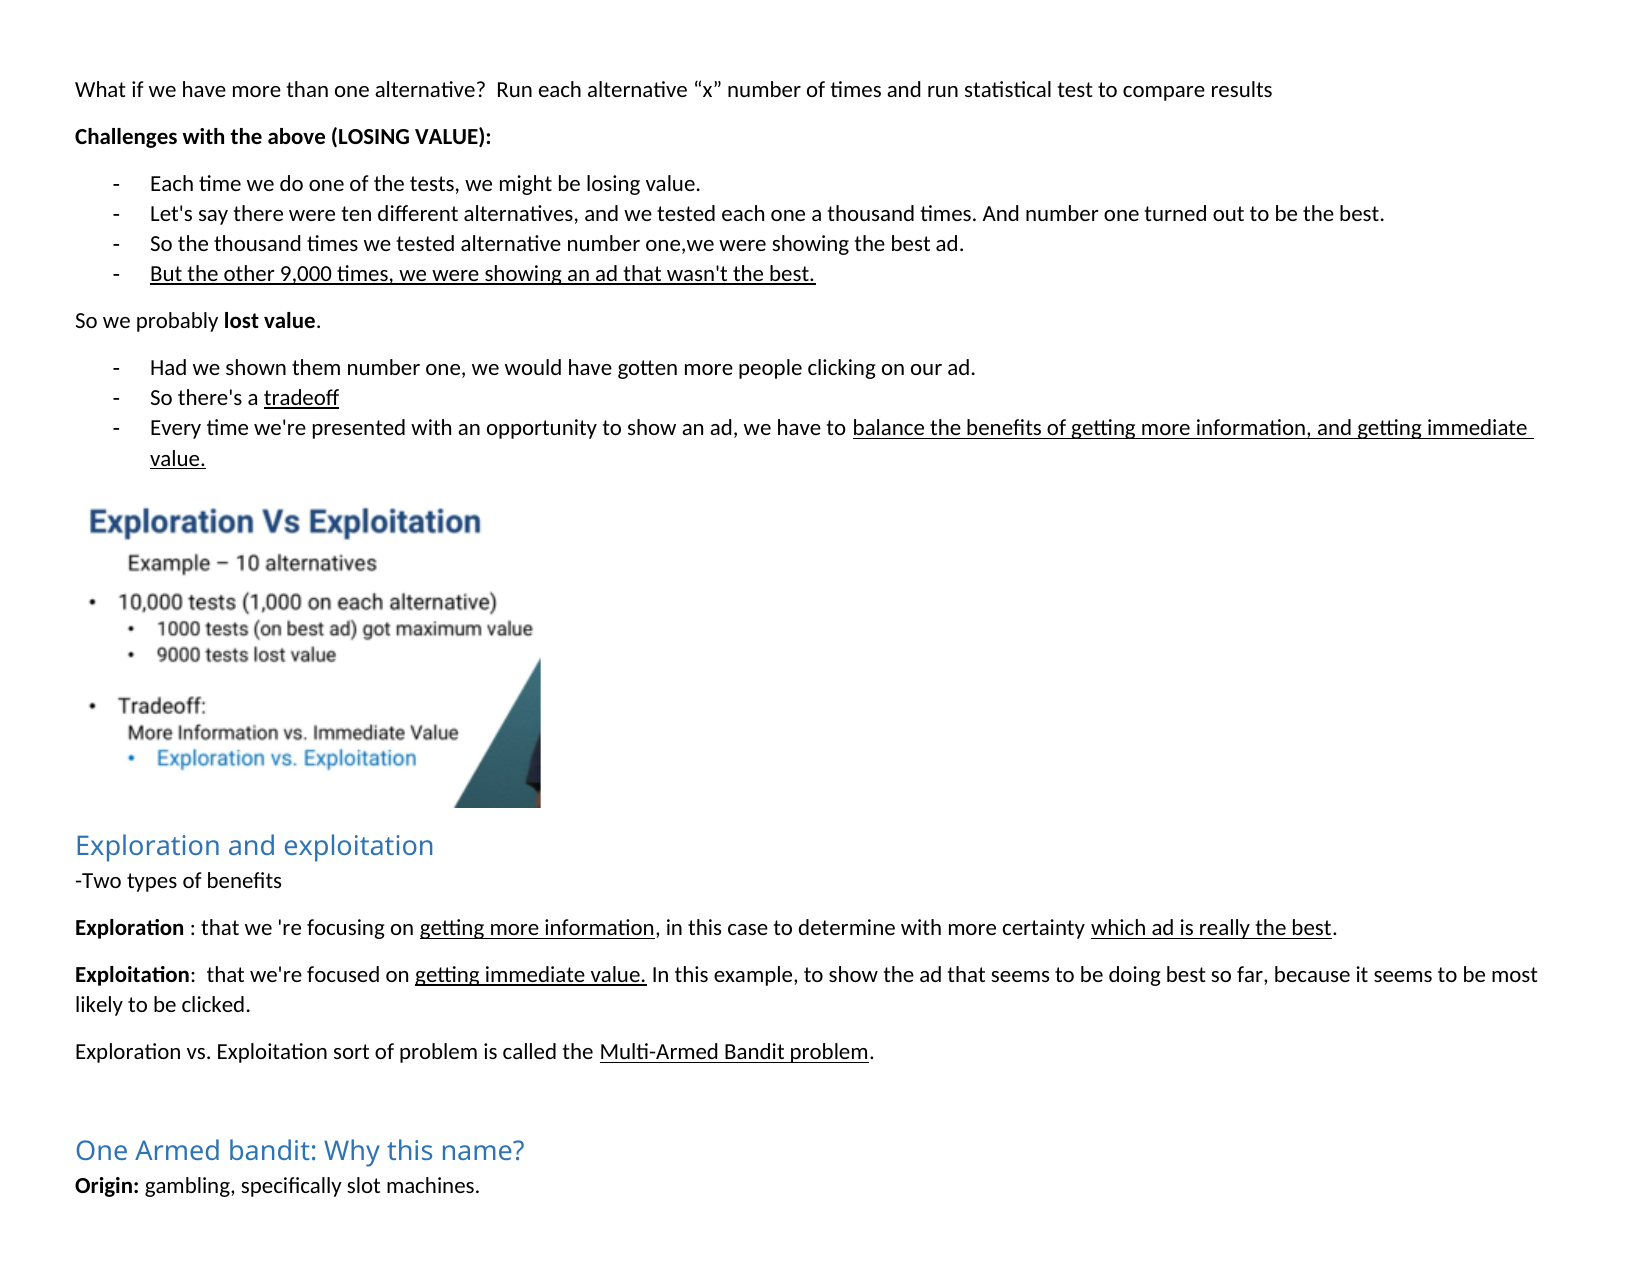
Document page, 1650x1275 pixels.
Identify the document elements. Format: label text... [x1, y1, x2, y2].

list So the thousand times we tested alternative number one,we were showing the best ad. [112, 229, 1575, 257]
picture [75, 490, 541, 808]
text -Two types of benefits [75, 867, 1575, 894]
text Origin: gambling, specifically slot machines. [75, 1171, 1575, 1199]
list Let's say there were ten different alternatives, and we tested each one a thousand times. And number one turned out to be the best. [112, 199, 1575, 227]
list So there's a tradeoff [112, 383, 1575, 411]
text Exploitation: that we're focused on getting immediate value. In this example, to show the ad that seems to be doing best so far, because it seems to be most likely to be clicked. [75, 960, 1575, 1018]
subtitle One Armed bandit: Why this name? [75, 1131, 1575, 1168]
list Every time we're presented with an opportunity to show an ad, we have to balance the benefits of getting more information, and getting immediate value. [112, 413, 1575, 472]
list But the other 9,000 times, we were showing an ad that wasn't the best. [112, 259, 1575, 287]
list Had we shown them number one, we would have gotten more people clicking on our ad. [112, 353, 1575, 381]
list Each time we do one of the tests, we might be losing value. [112, 169, 1575, 197]
text So we probably lost value. [75, 306, 1575, 334]
text What if we have more than one alternative? Run each alternative “x” number of times and run statistical test to compare results [75, 75, 1575, 103]
text Exploration vs. Exploitation sort of problem is called the Multi-Armed Bandit problem. [75, 1037, 1575, 1065]
text Challenges with the above (LOSING VALUE): [75, 122, 1575, 150]
text Exploration : that we 're focusing on getting more information, in this case to determine with more certainty which ad is really the best. [75, 913, 1575, 941]
subtitle Exploration and exploitation [75, 827, 1575, 864]
